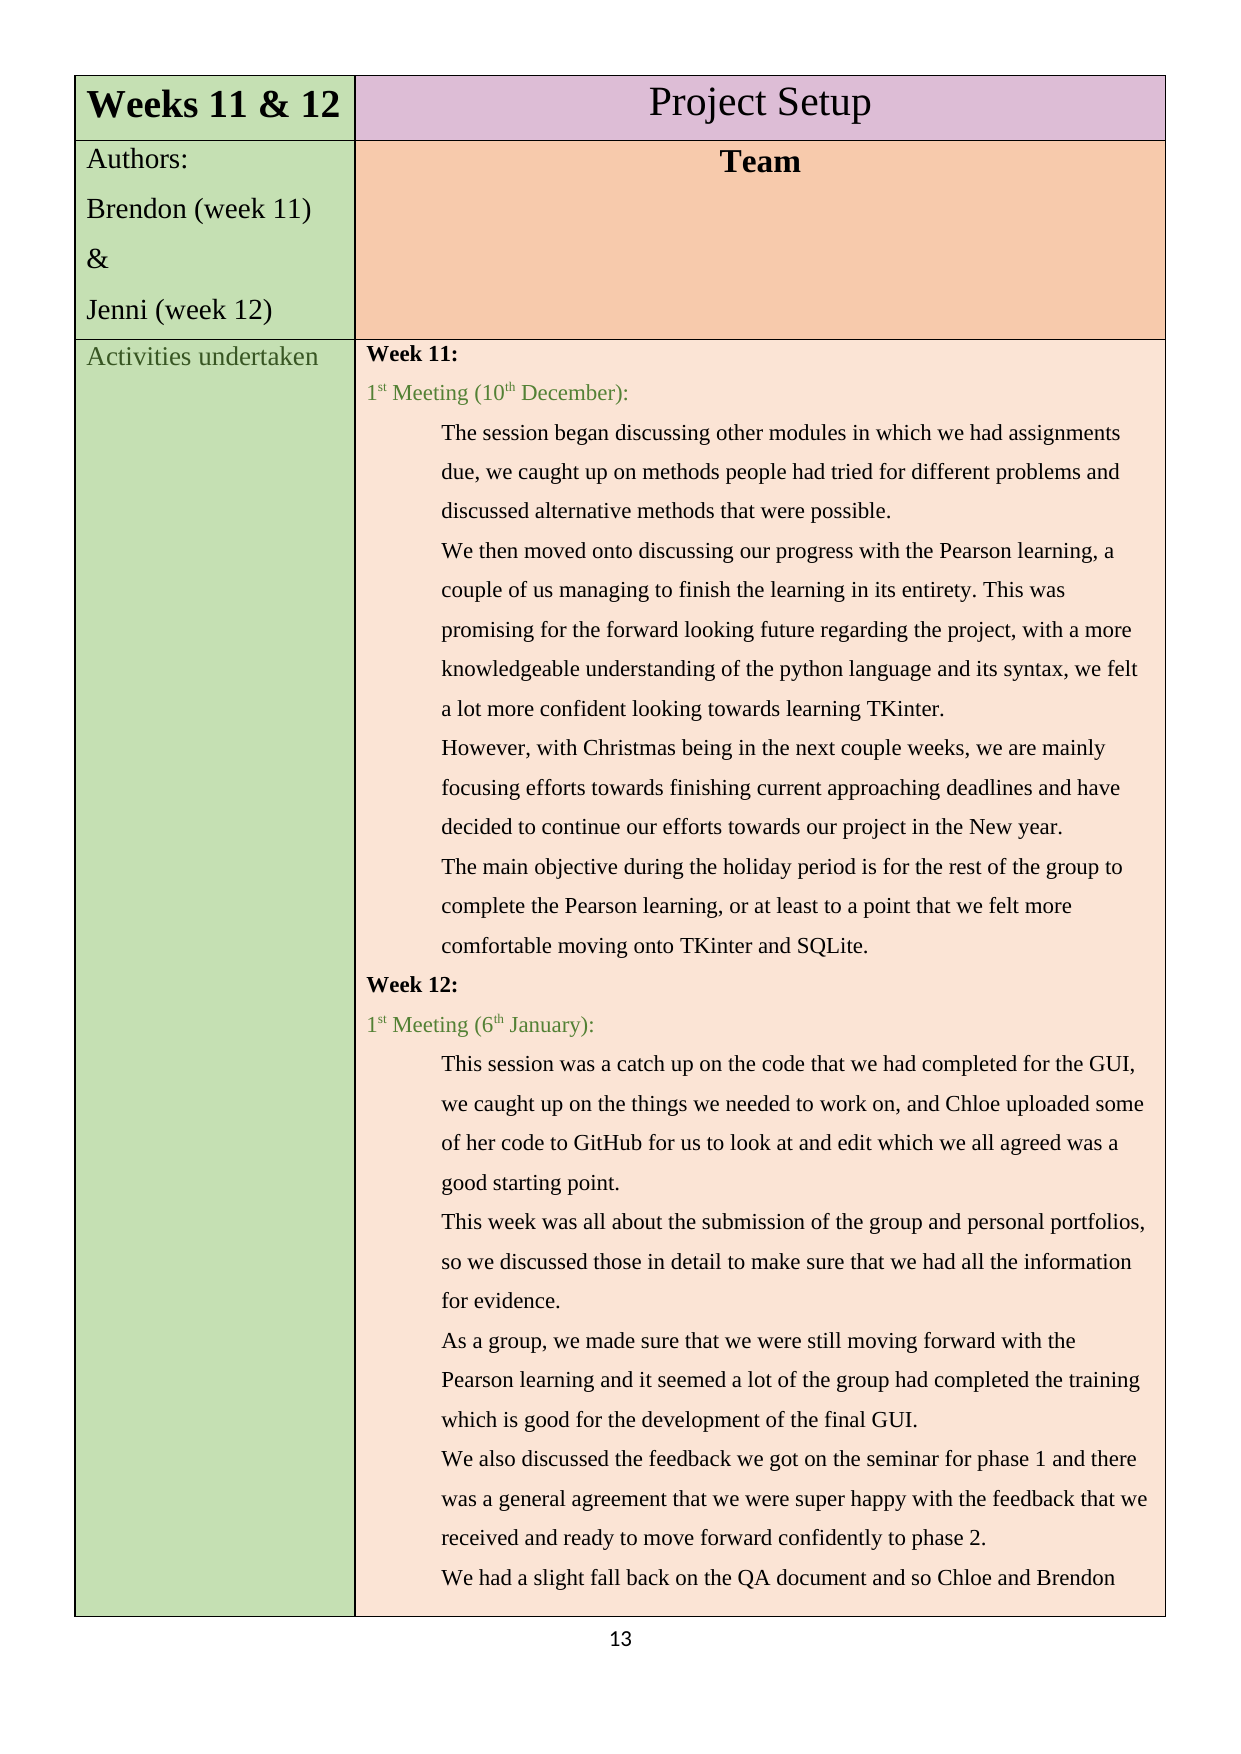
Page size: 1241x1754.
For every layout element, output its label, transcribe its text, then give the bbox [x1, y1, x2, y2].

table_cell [76, 340, 354, 1616]
table_header Project Setup [356, 76, 1165, 140]
table_header Weeks 11 & 12 [76, 76, 354, 140]
table_cell Authors: Brendon (week 11) & Jenni (week 12) [76, 141, 354, 339]
table_cell Team [356, 141, 1165, 339]
